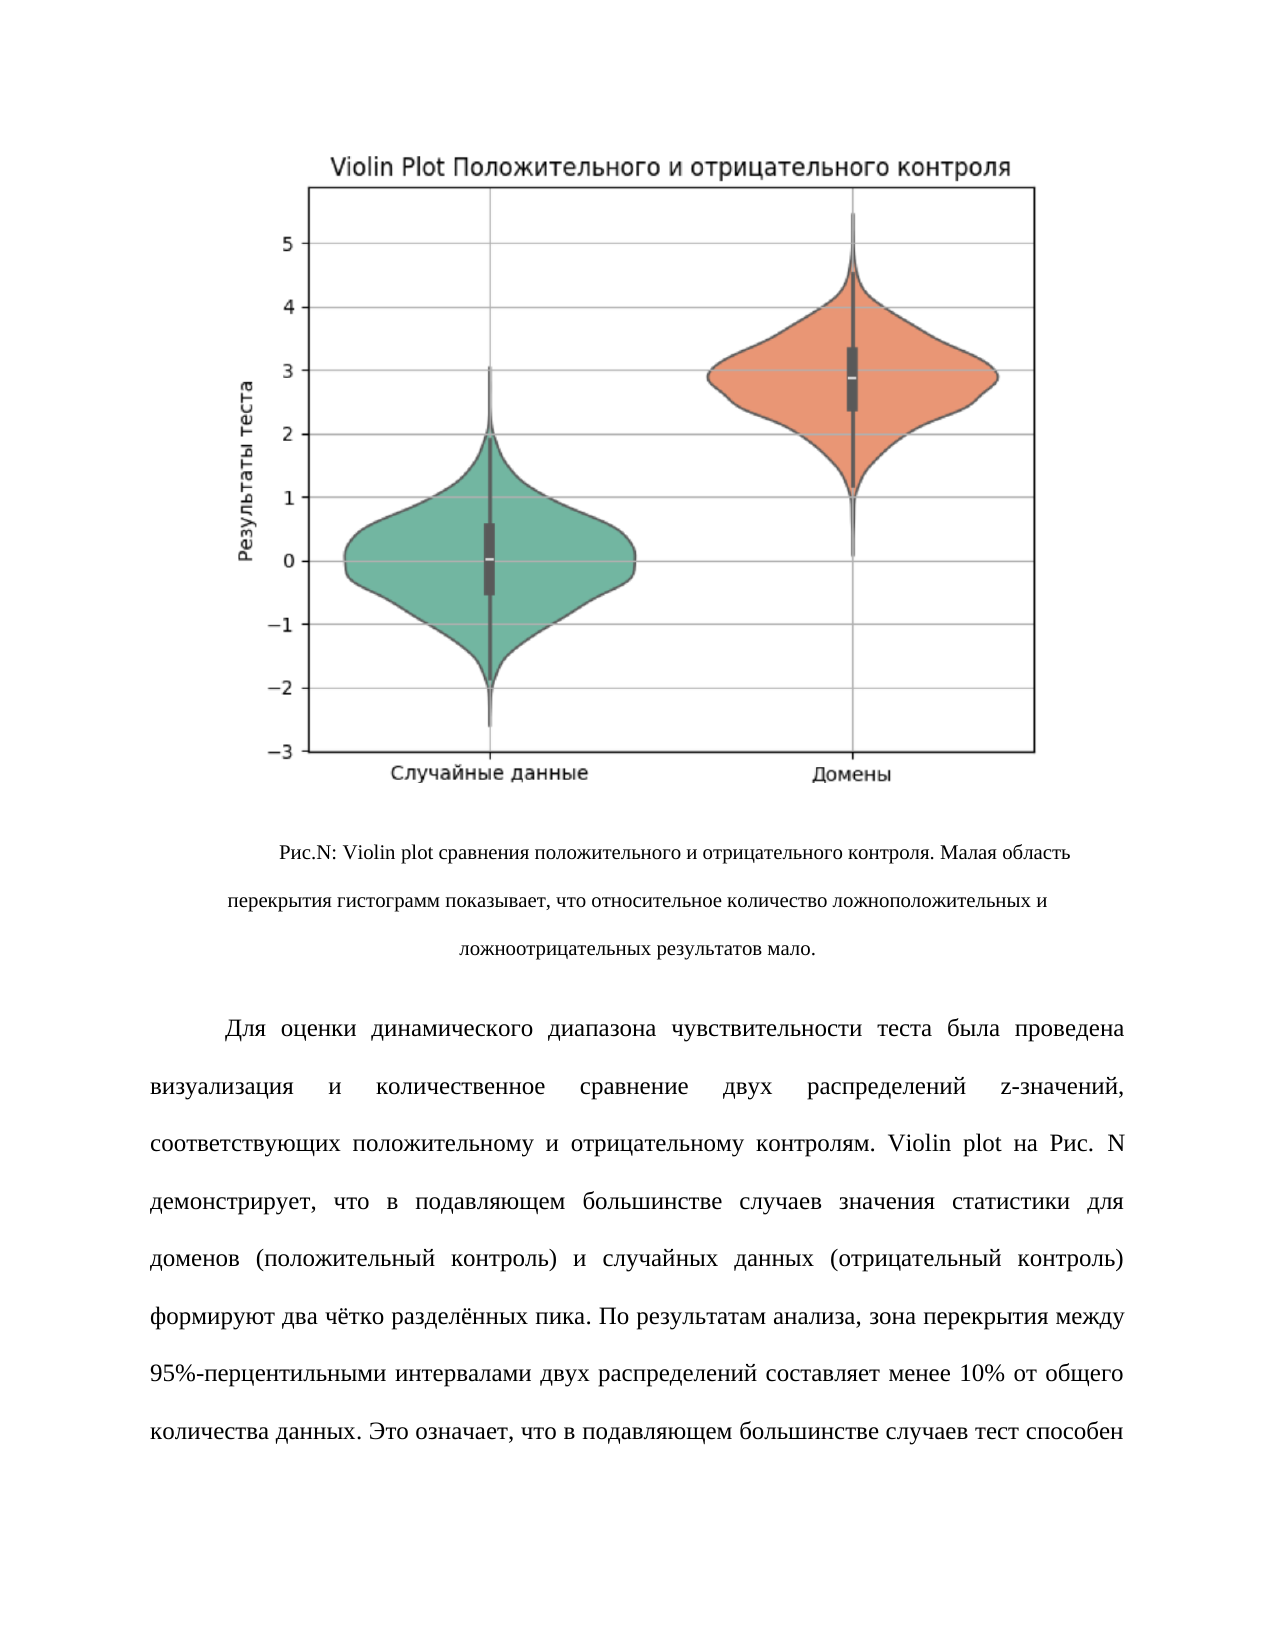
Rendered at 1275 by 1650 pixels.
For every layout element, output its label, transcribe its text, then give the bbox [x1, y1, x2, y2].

picture [236, 150, 1039, 783]
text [150, 1013, 1125, 1445]
text Рис.N: Violin plot сравнения положительного и отрицательного контроля. Малая область перекрытия гистограмм показывает, что относительное количество ложноположительных и ложноотрицательных результатов мало. [150, 840, 1125, 960]
